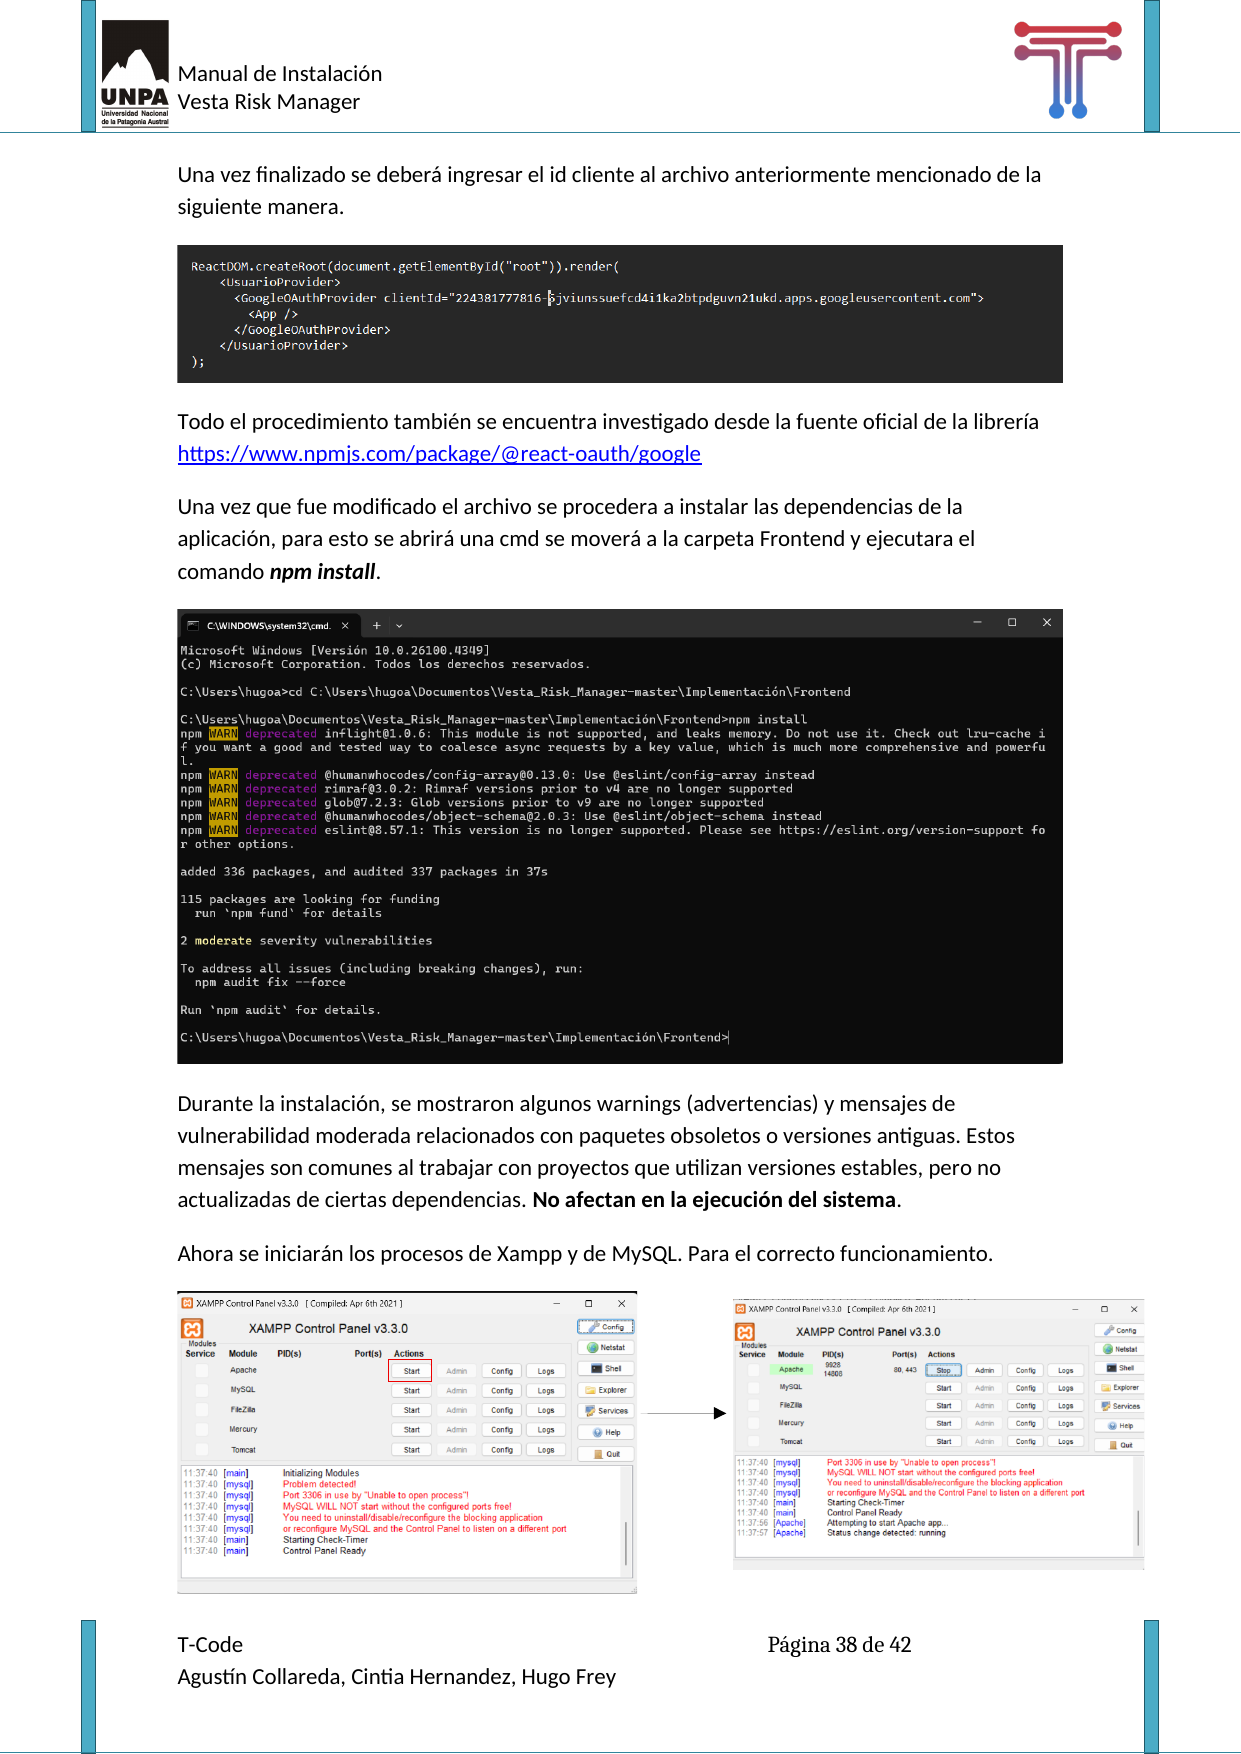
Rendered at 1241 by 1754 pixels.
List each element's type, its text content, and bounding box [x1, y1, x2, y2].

text Una vez que fue modificado el archivo se procedera a instalar las dependencias de la aplicación, para esto se abrirá una cmd se moverá a la carpeta Frontend y ejecutara el comando npm install. [177, 492, 1063, 585]
picture [177, 245, 1063, 383]
picture [177, 609, 1063, 1064]
text Ahora se iniciarán los procesos de Xampp y de MySQL. Para el correcto funcionamiento. [177, 1239, 1063, 1267]
picture [1013, 18, 1123, 121]
text Una vez finalizado se deberá ingresar el id cliente al archivo anteriormente mencionado de la siguiente manera. [177, 160, 1063, 220]
text Todo el procedimiento también se encuentra investigado desde la fuente oficial de la librería https://www.npmjs.com/package/@react-oauth/google [177, 407, 1063, 467]
picture [731, 1299, 1144, 1568]
text Durante la instalación, se mostraron algunos warnings (advertencias) y mensajes de vulnerabilidad moderada relacionados con paquetes obsoletos o versiones antiguas. Estos mensajes son comunes al trabajar con proyectos que utilizan versiones estables, pero no actualizadas de ciertas dependencias. No afectan en la ejecución del sistema. [177, 1089, 1063, 1214]
picture [100, 18, 170, 129]
picture [177, 1291, 638, 1594]
